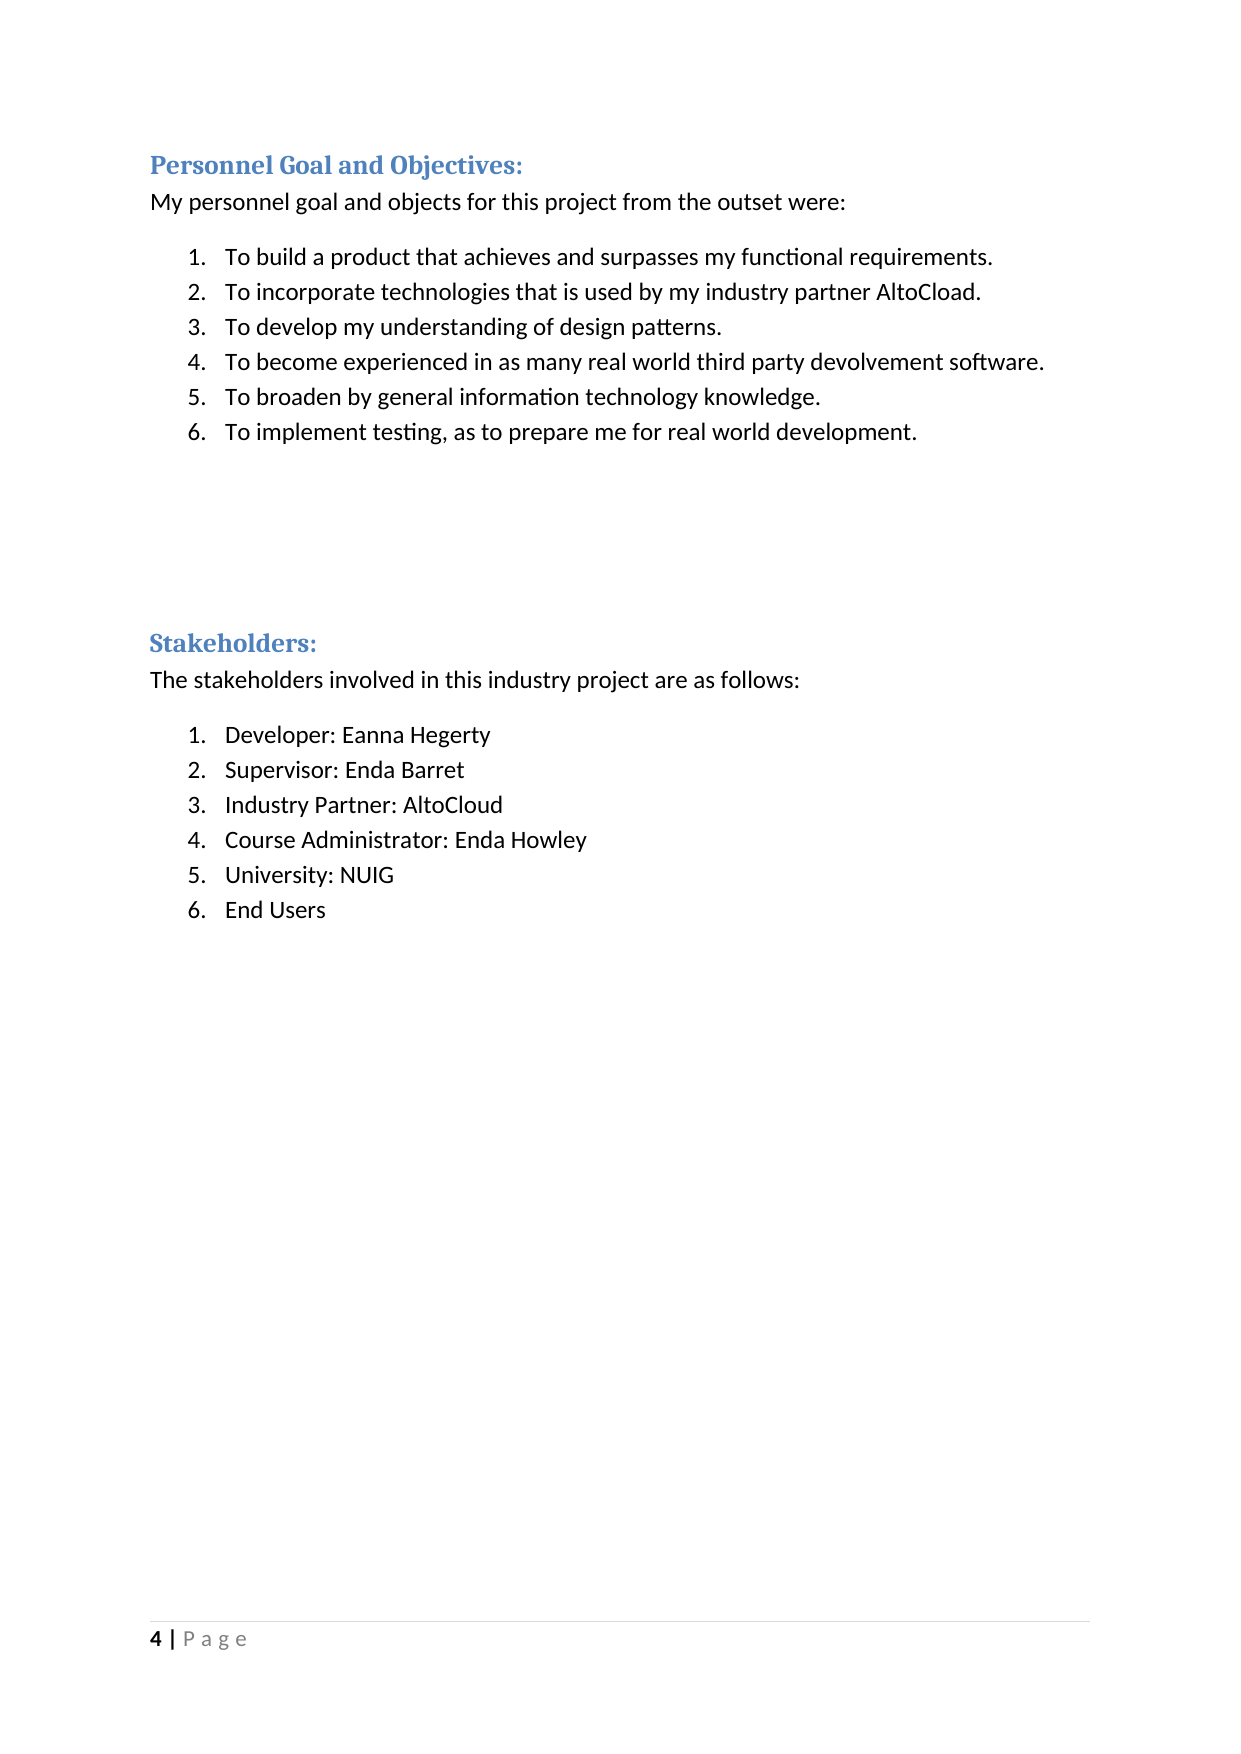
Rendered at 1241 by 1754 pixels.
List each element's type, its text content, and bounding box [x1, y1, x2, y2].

list To incorporate technologies that is used by my industry partner AltoCload. [187, 277, 1090, 307]
list To develop my understanding of design patterns. [187, 312, 1090, 342]
list To implement testing, as to prepare me for real world development. [187, 417, 1090, 447]
text The stakeholders involved in this industry project are as follows: [150, 664, 1090, 694]
list Course Administrator: Enda Howley [187, 825, 1090, 855]
list End Users [187, 895, 1090, 925]
list To broaden by general information technology knowledge. [187, 382, 1090, 412]
list To build a product that achieves and surpasses my functional requirements. [187, 242, 1090, 272]
list Industry Partner: AltoCloud [187, 790, 1090, 820]
subtitle Personnel Goal and Objectives: [150, 150, 1090, 181]
list Developer: Eanna Hegerty [187, 720, 1090, 750]
list University: NUIG [187, 860, 1090, 890]
subtitle Stakeholders: [150, 628, 1090, 659]
list To become experienced in as many real world third party devolvement software. [187, 347, 1090, 377]
list Supervisor: Enda Barret [187, 755, 1090, 785]
text My personnel goal and objects for this project from the outset were: [150, 186, 1090, 216]
